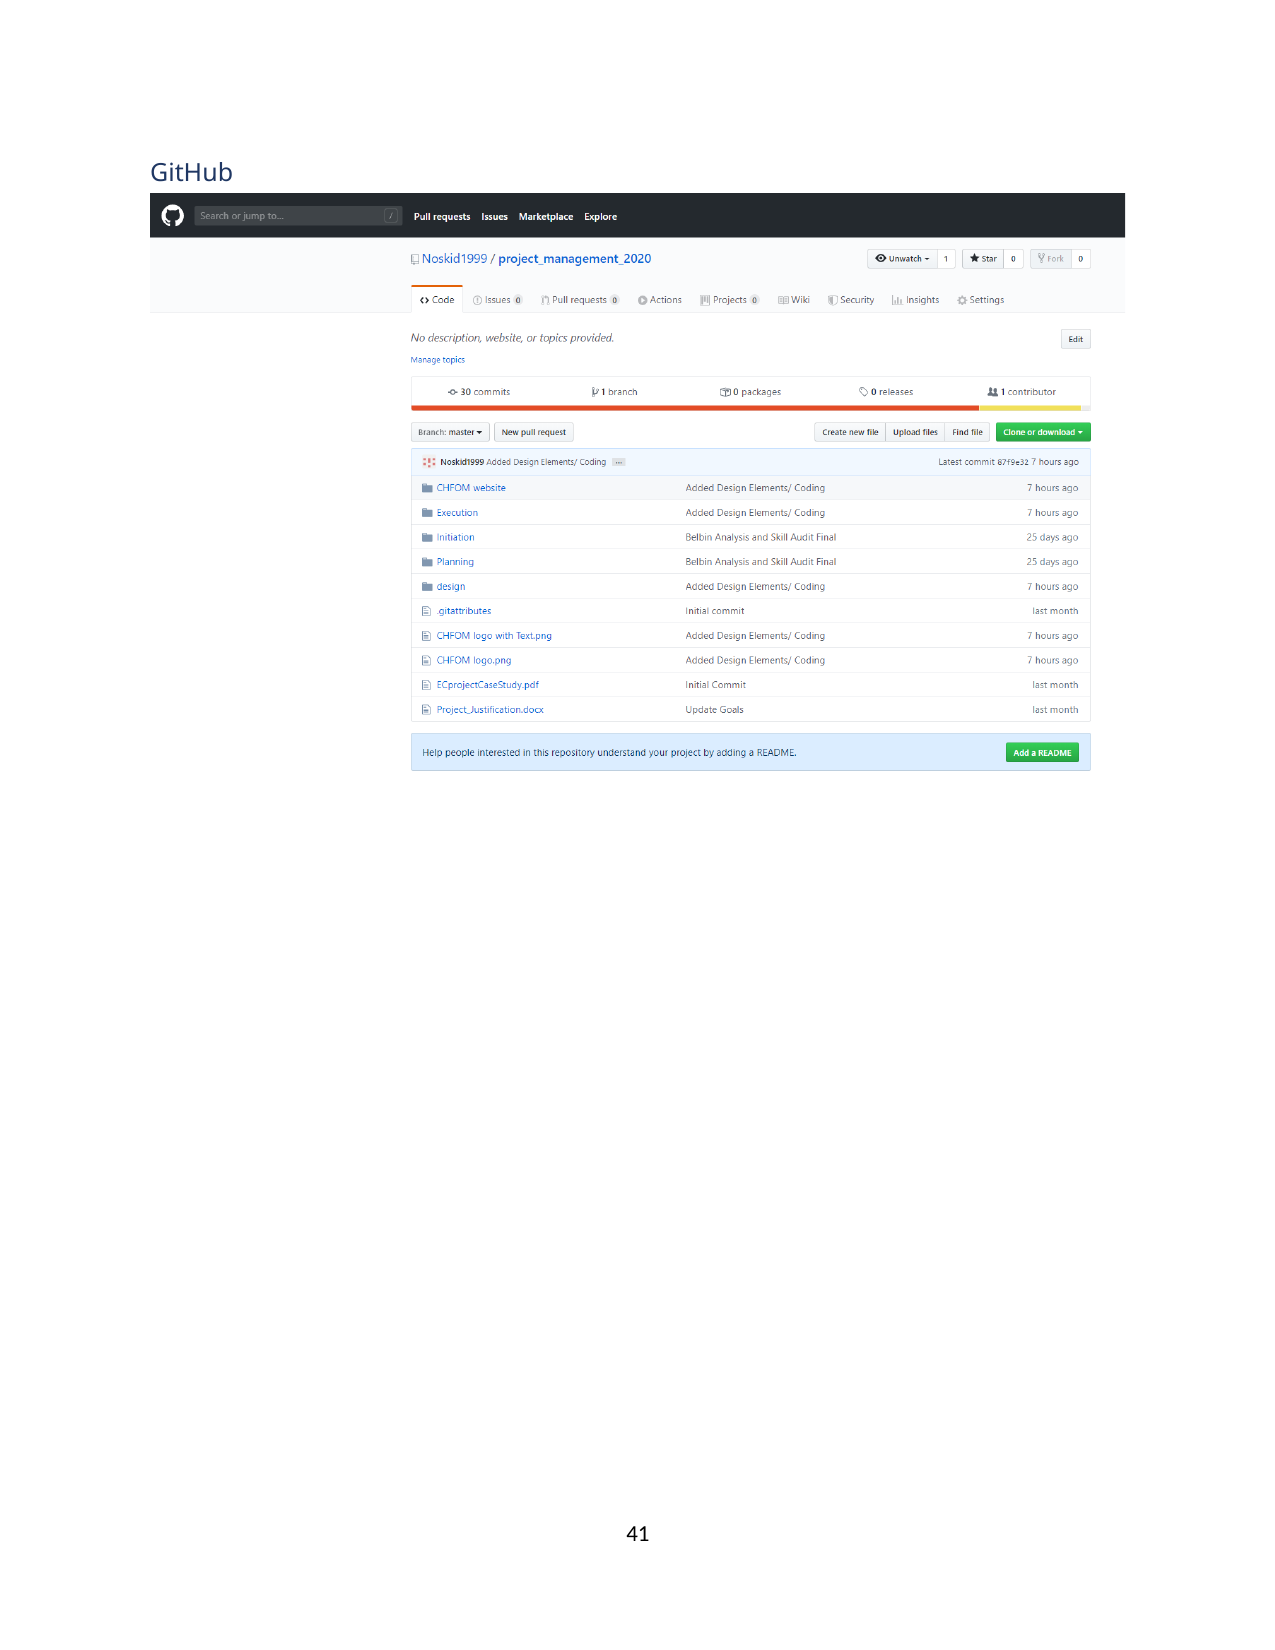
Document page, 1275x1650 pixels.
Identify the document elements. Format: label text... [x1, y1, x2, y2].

picture [150, 193, 1125, 780]
subtitle GitHub [150, 154, 1125, 188]
